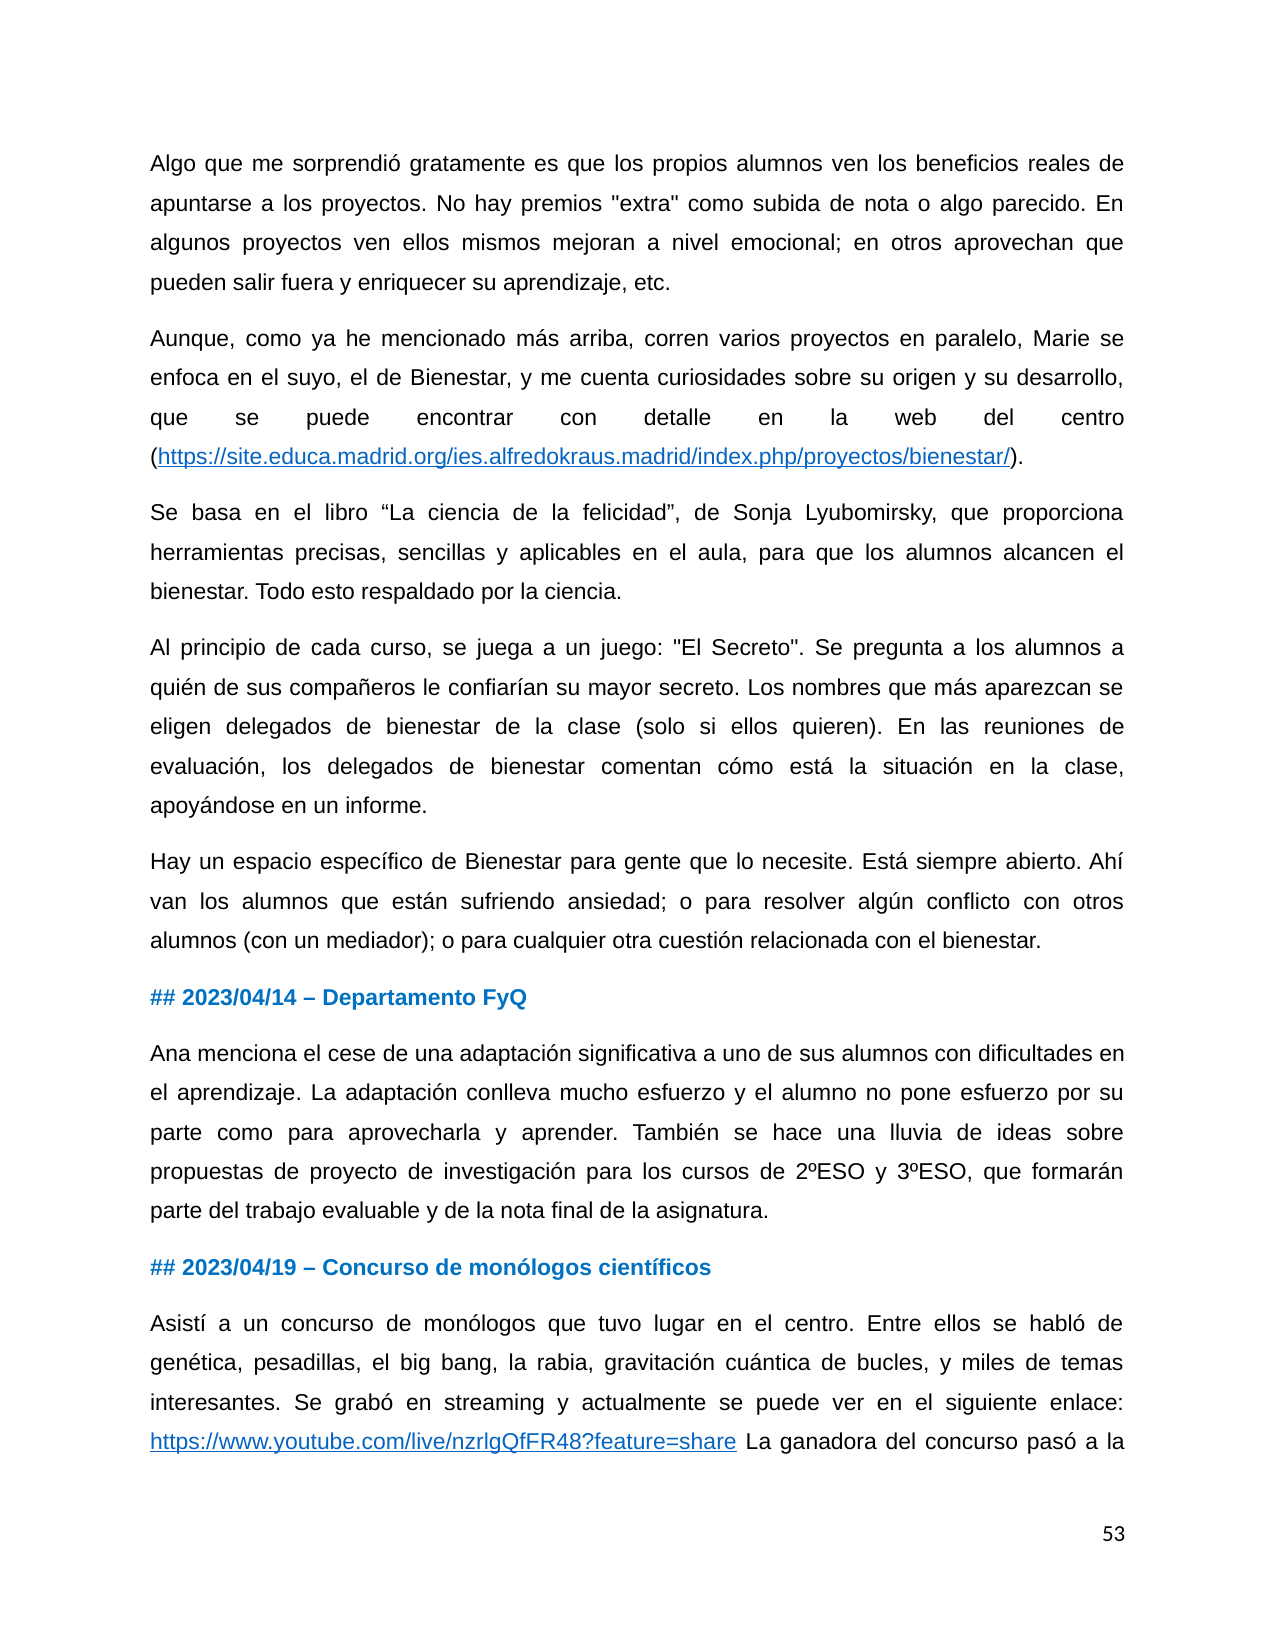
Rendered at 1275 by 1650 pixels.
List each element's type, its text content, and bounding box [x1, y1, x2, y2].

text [150, 1310, 1125, 1454]
text ## 2023/04/19 – Concurso de monólogos científicos [150, 1254, 1125, 1280]
text ## 2023/04/14 – Departamento FyQ [150, 983, 1125, 1010]
text Al principio de cada curso, se juega a un juego: "El Secreto". Se pregunta a los alumnos a quién de sus compañeros le confiarían su mayor secreto. Los nombres que más aparezcan se eligen delegados de bienestar de la clase (solo si ellos quieren). En las reuniones de evaluación, los delegados de bienestar comentan cómo está la situación en la clase, apoyándose en un informe. [150, 634, 1125, 818]
text Ana menciona el cese de una adaptación significativa a uno de sus alumnos con dificultades en el aprendizaje. La adaptación conlleva mucho esfuerzo y el alumno no pone esfuerzo por su parte como para aprovecharla y aprender. También se hace una lluvia de ideas sobre propuestas de proyecto de investigación para los cursos de 2ºESO y 3ºESO, que formarán parte del trabajo evaluable y de la nota final de la asignatura. [150, 1039, 1125, 1224]
text Hay un espacio específico de Bienestar para gente que lo necesite. Está siempre abierto. Ahí van los alumnos que están sufriendo ansiedad; o para resolver algún conflicto con otros alumnos (con un mediador); o para cualquier otra cuestión relacionada con el bienestar. [150, 848, 1125, 954]
text Aunque, como ya he mencionado más arriba, corren varios proyectos en paralelo, Marie se enfoca en el suyo, el de Bienestar, y me cuenta curiosidades sobre su origen y su desarrollo, que se puede encontrar con detalle en la web del centro (https://site.educa.madrid.org/ies.alfredokraus.madrid/index.php/proyectos/bienestar/). [150, 324, 1125, 469]
text Se basa en el libro “La ciencia de la felicidad”, de Sonja Lyubomirsky, que proporciona herramientas precisas, sencillas y aplicables en el aula, para que los alumnos alcancen el bienestar. Todo esto respaldado por la ciencia. [150, 499, 1125, 604]
text Algo que me sorprendió gratamente es que los propios alumnos ven los beneficios reales de apuntarse a los proyectos. No hay premios "extra" como subida de nota o algo parecido. En algunos proyectos ven ellos mismos mejoran a nivel emocional; en otros aprovechan que pueden salir fuera y enriquecer su aprendizaje, etc. [150, 150, 1125, 295]
